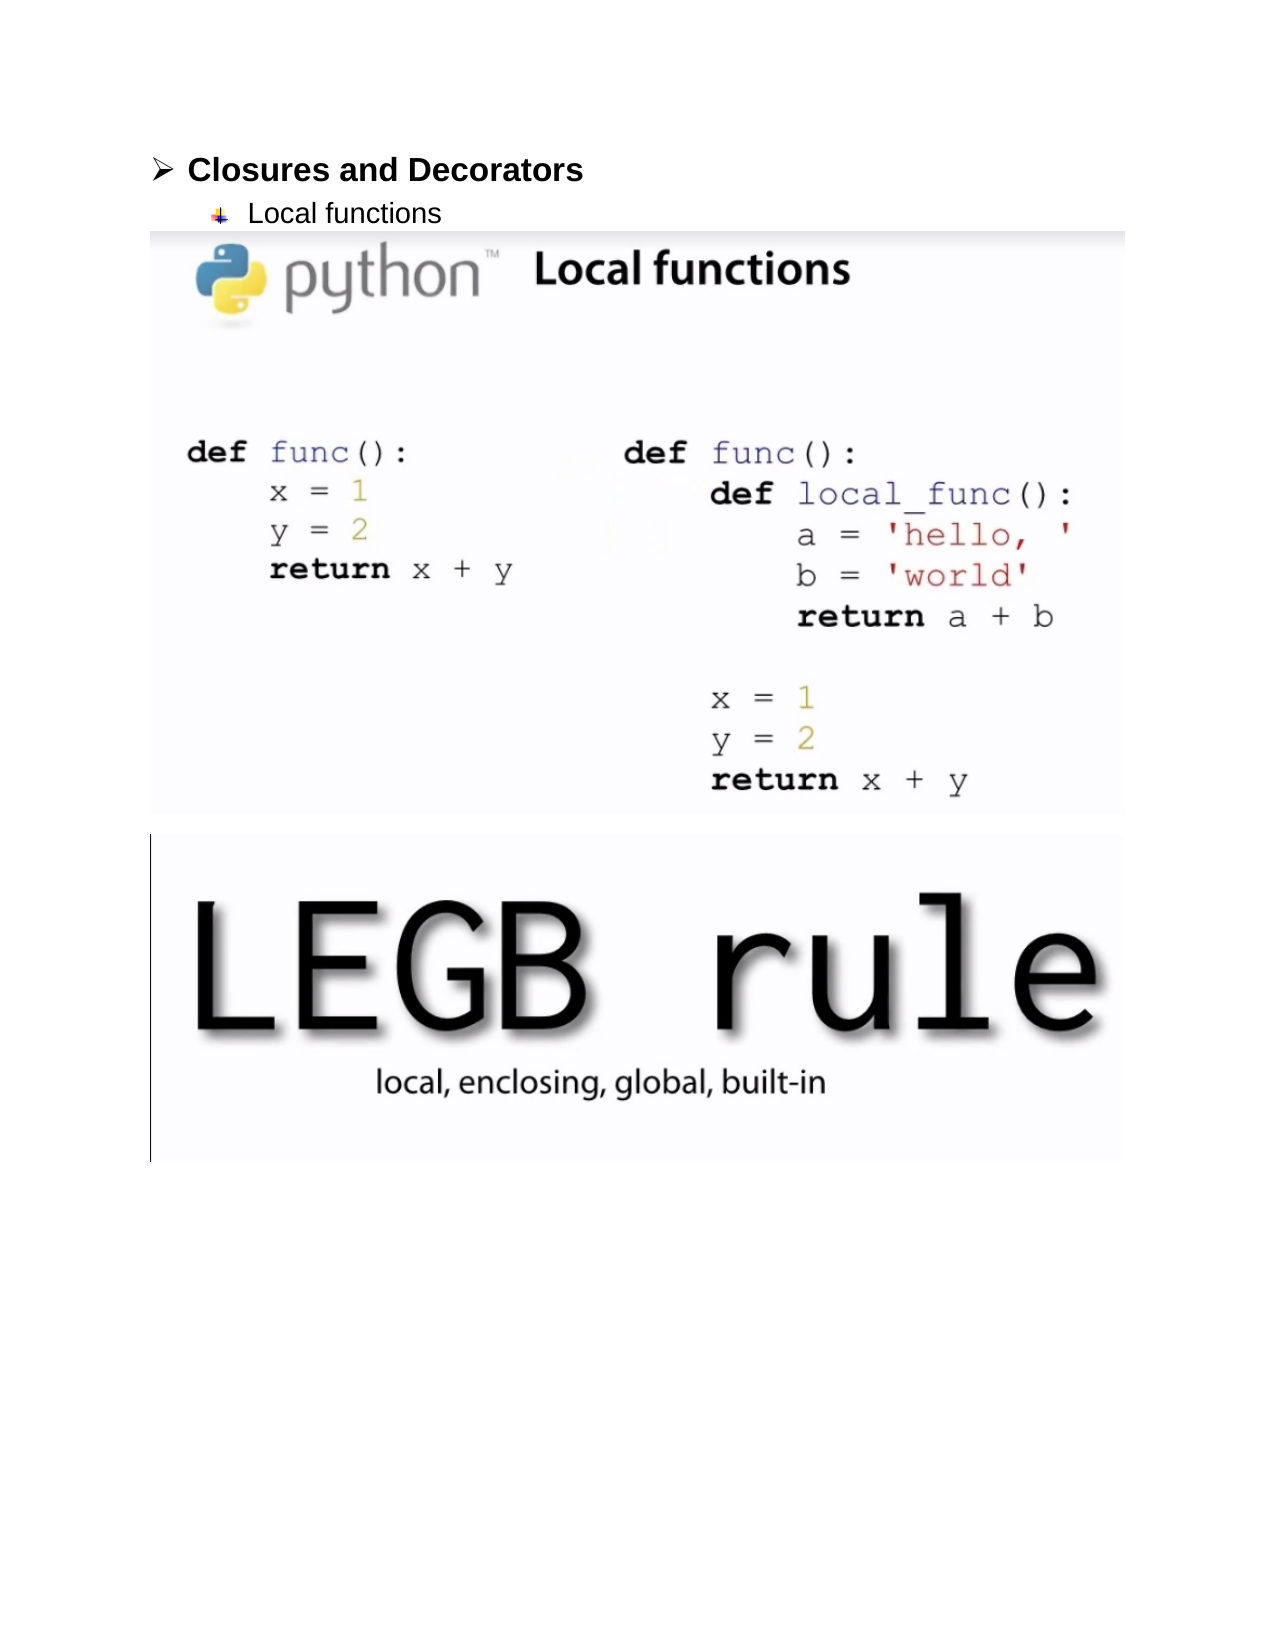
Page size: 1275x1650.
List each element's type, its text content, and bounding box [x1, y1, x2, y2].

subtitle Local functions [210, 196, 1125, 229]
picture [211, 206, 228, 224]
picture [150, 834, 1125, 1162]
picture [150, 231, 1125, 815]
subtitle Closures and Decorators [150, 150, 1125, 188]
